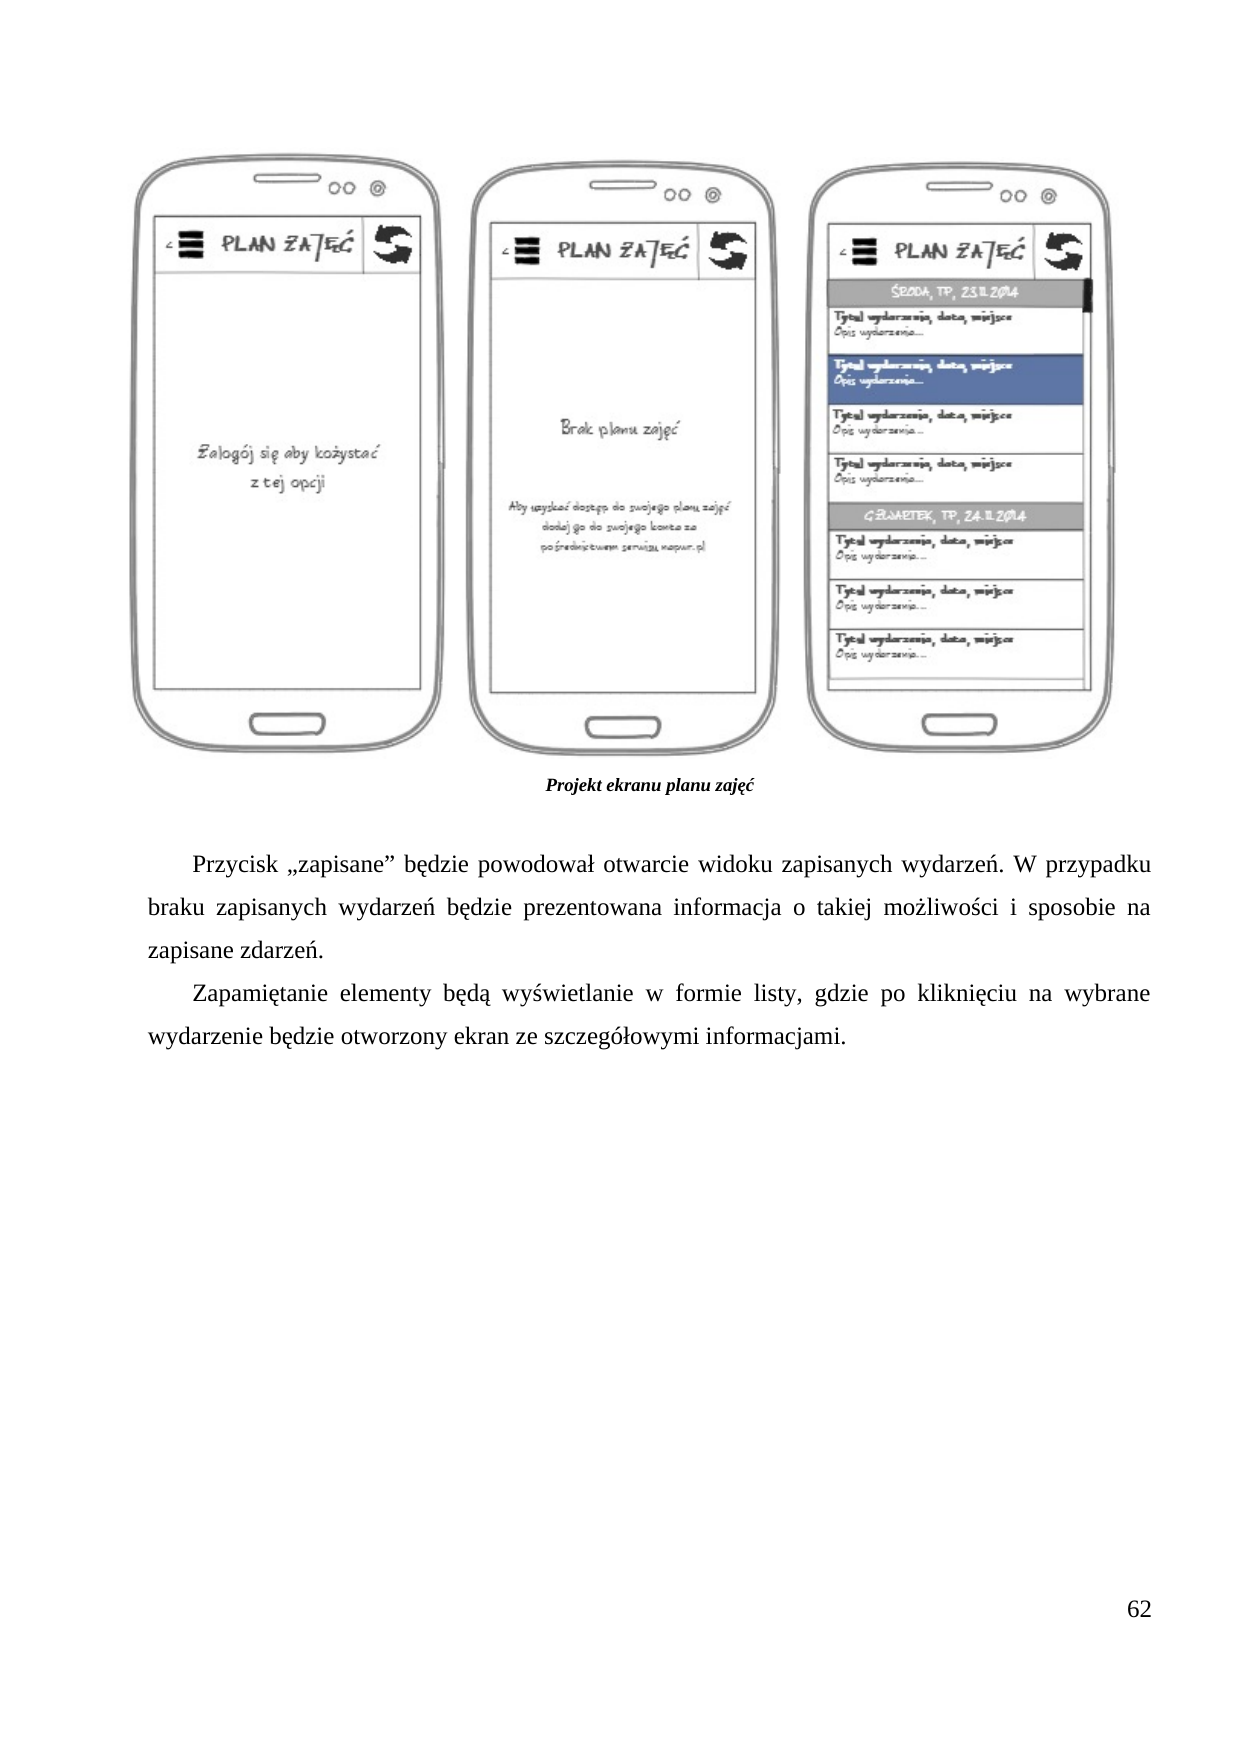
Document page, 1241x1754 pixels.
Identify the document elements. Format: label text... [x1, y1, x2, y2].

picture [116, 147, 1125, 759]
text Projekt ekranu planu zajęć [148, 773, 1152, 795]
text Zapamiętanie elementy będą wyświetlanie w formie listy, gdzie po kliknięciu na wybrane wydarzenie będzie otworzony ekran ze szczegółowymi informacjami. [148, 978, 1152, 1050]
text Przycisk „zapisane” będzie powodował otwarcie widoku zapisanych wydarzeń. W przypadku braku zapisanych wydarzeń będzie prezentowana informacja o takiej możliwości i sposobie na zapisane zdarzeń. [148, 849, 1152, 964]
